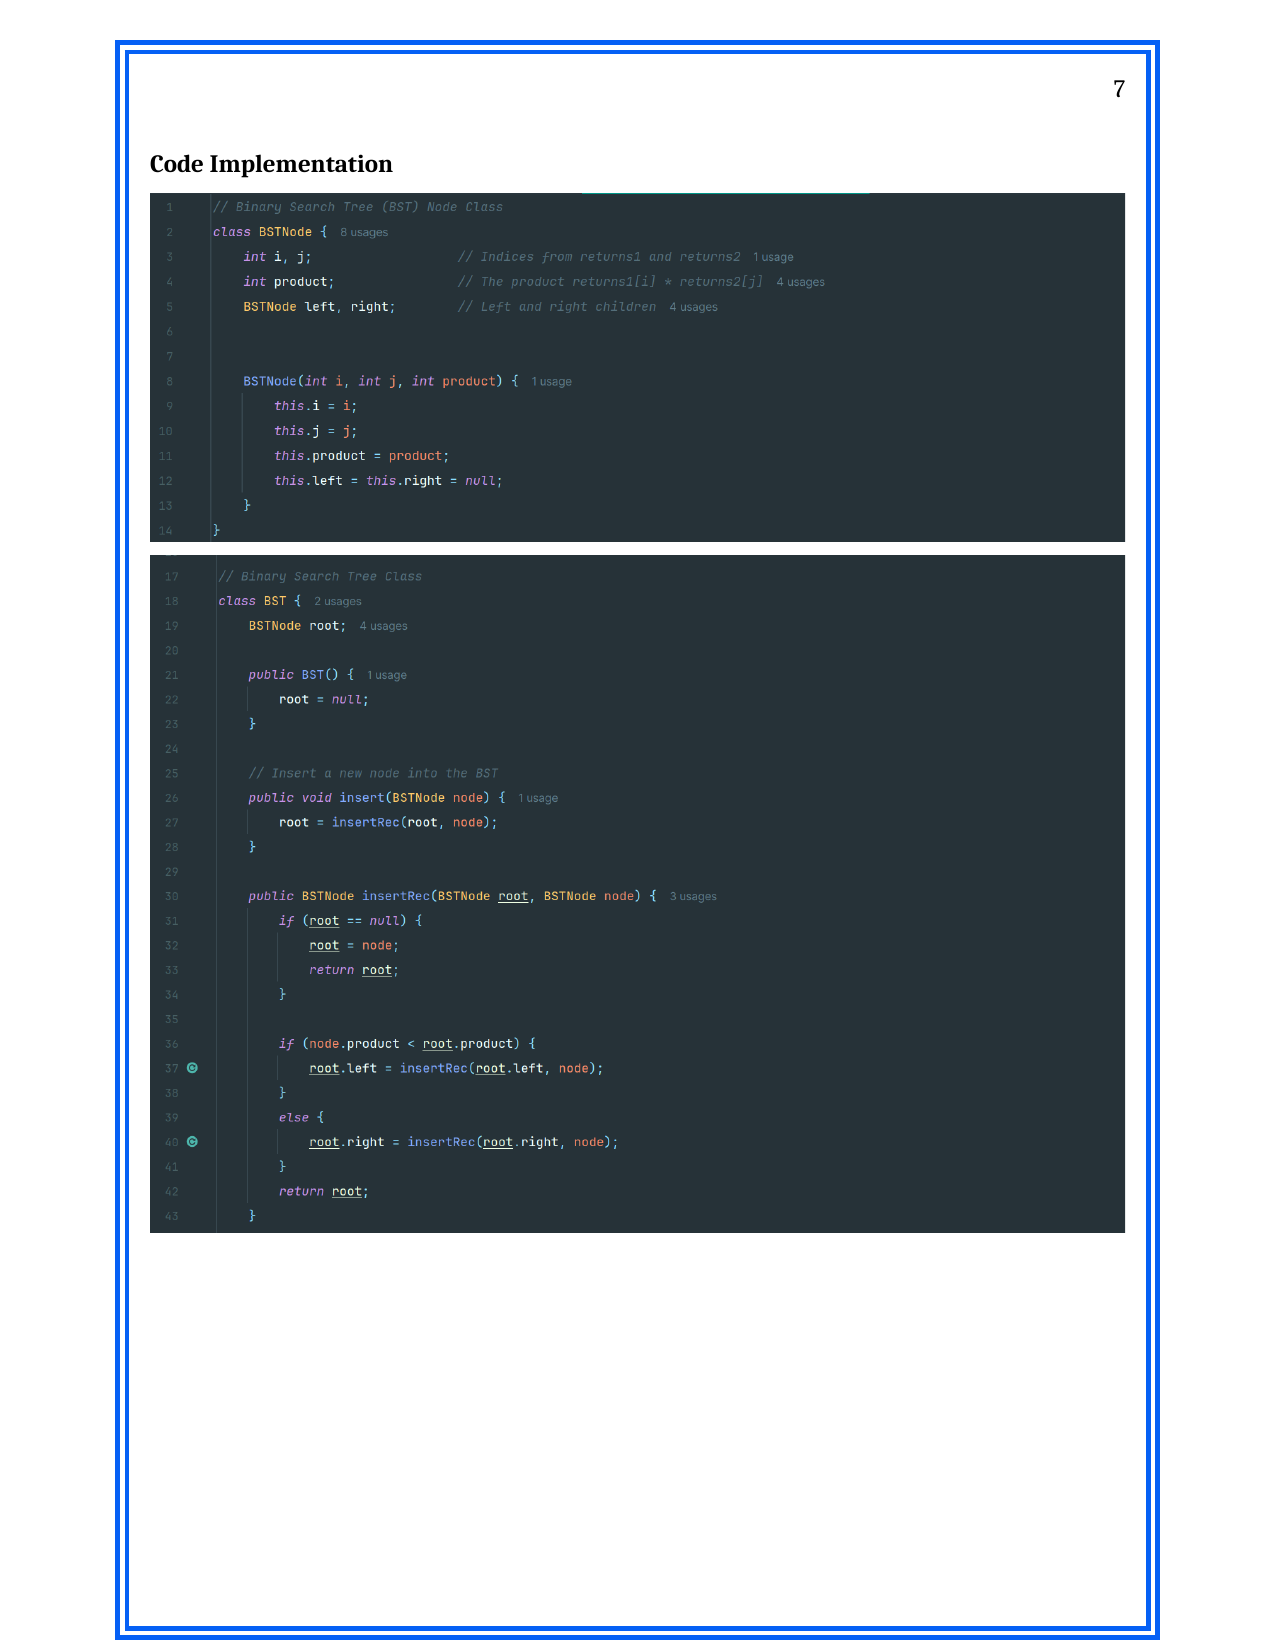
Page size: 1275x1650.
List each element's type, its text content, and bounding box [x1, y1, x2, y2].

picture [150, 193, 1125, 542]
text Code Implementation [150, 150, 1125, 179]
picture [150, 555, 1125, 1233]
